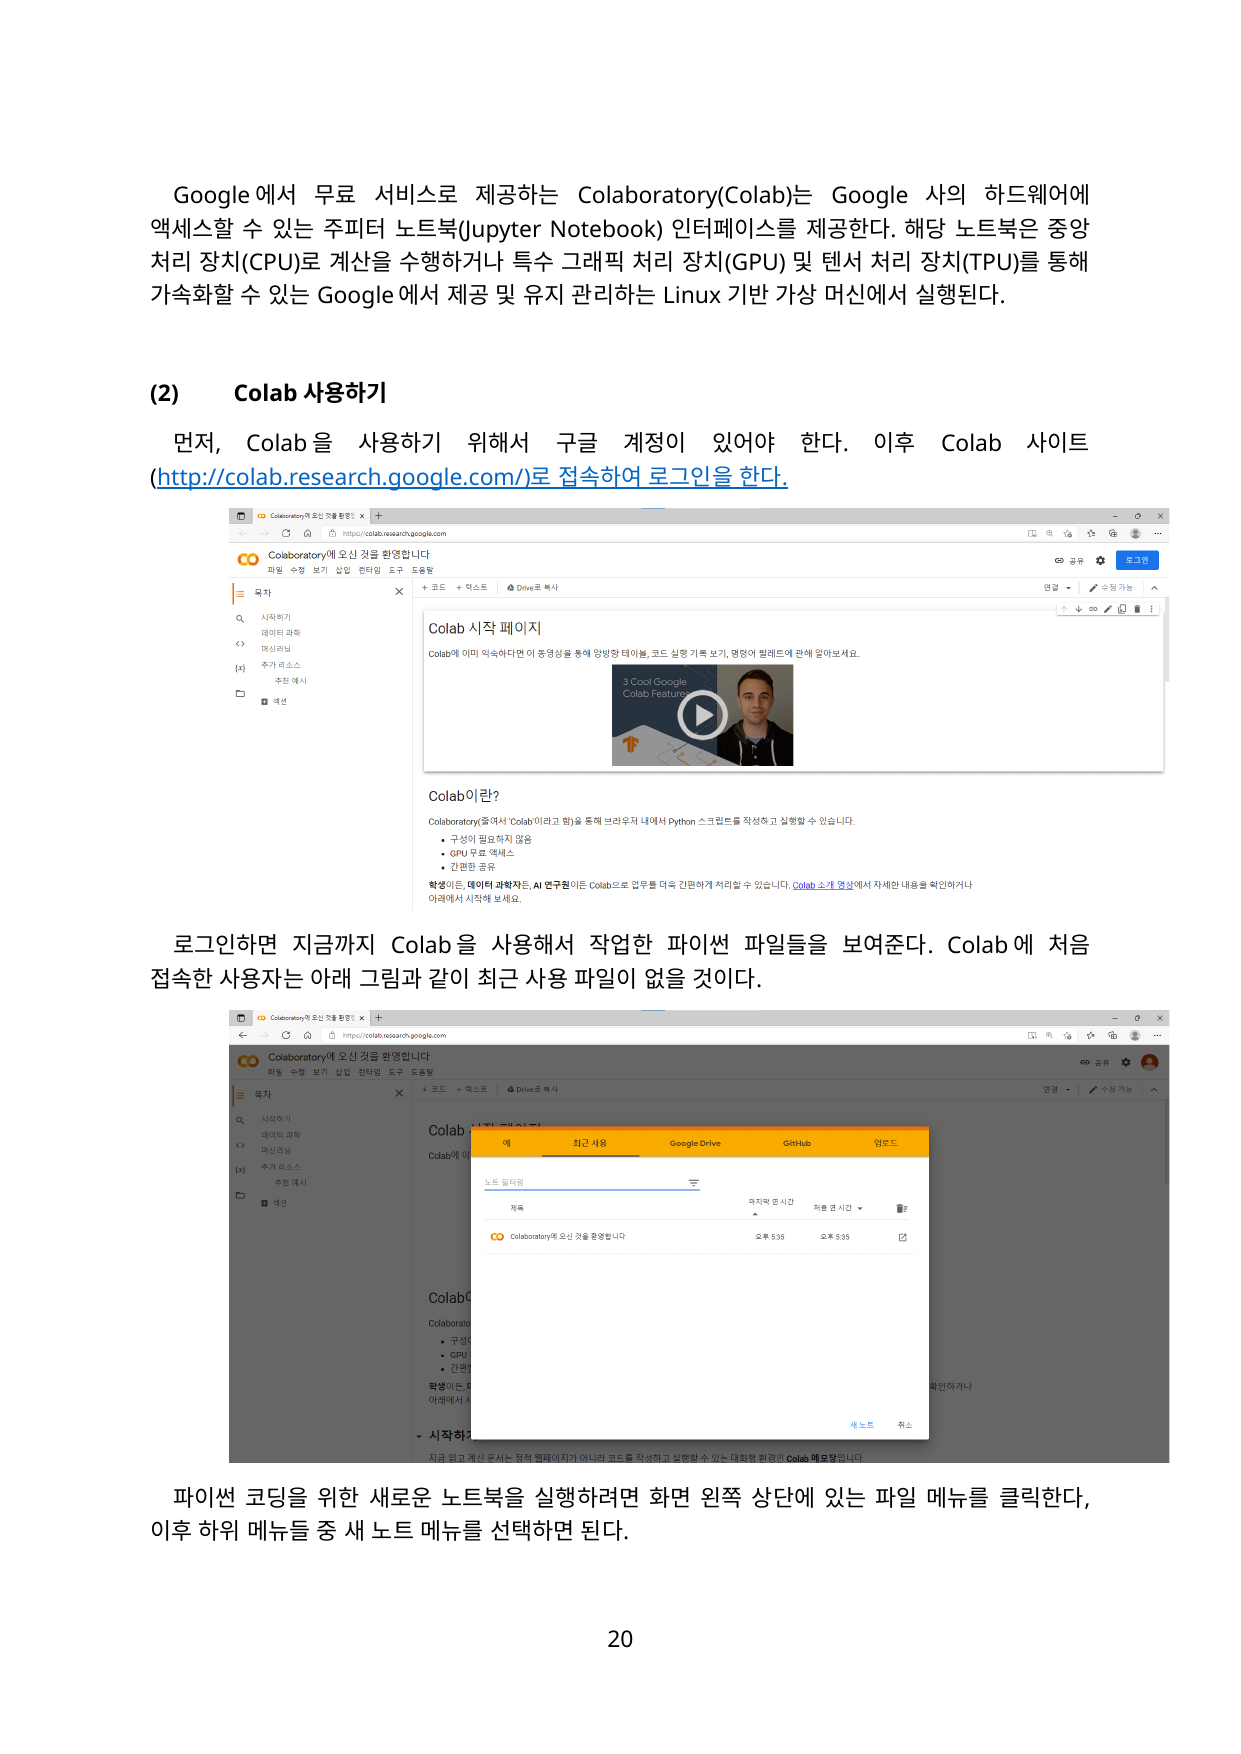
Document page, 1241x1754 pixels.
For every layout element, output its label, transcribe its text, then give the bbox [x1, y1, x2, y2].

text 먼저, Colab을 사용하기 위해서 구글 계정이 있어야 한다. 이후 Colab 사이트(http://colab.research.google.com/)로 접속하여 로그인을 한다. [150, 425, 1090, 492]
text 파이썬 코딩을 위한 새로운 노트북을 실행하려면 화면 왼쪽 상단에 있는 파일 메뉴를 클릭한다, 이후 하위 메뉴들 중 새 노트 메뉴를 선택하면 된다. [150, 1480, 1090, 1546]
list Colab 사용하기 [150, 375, 1090, 408]
text 로그인하면 지금까지 Colab을 사용해서 작업한 파이썬 파일들을 보여준다. Colab에 처음 접속한 사용자는 아래 그림과 같이 최근 사용 파일이 없을 것이다. [150, 927, 1090, 994]
picture [229, 508, 1170, 911]
text Google에서 무료 서비스로 제공하는 Colaboratory(Colab)는 Google 사의 하드웨어에 액세스할 수 있는 주피터 노트북(Jupyter Notebook) 인터페이스를 제공한다. 해당 노트북은 중앙 처리 장치(CPU)로 계산을 수행하거나 특수 그래픽 처리 장치(GPU) 및 텐서 처리 장치(TPU)를 통해 가속화할 수 있는 Google에서 제공 및 유지 관리하는 Linux 기반 가상 머신에서 실행된다. [150, 177, 1090, 311]
picture [229, 1010, 1170, 1463]
